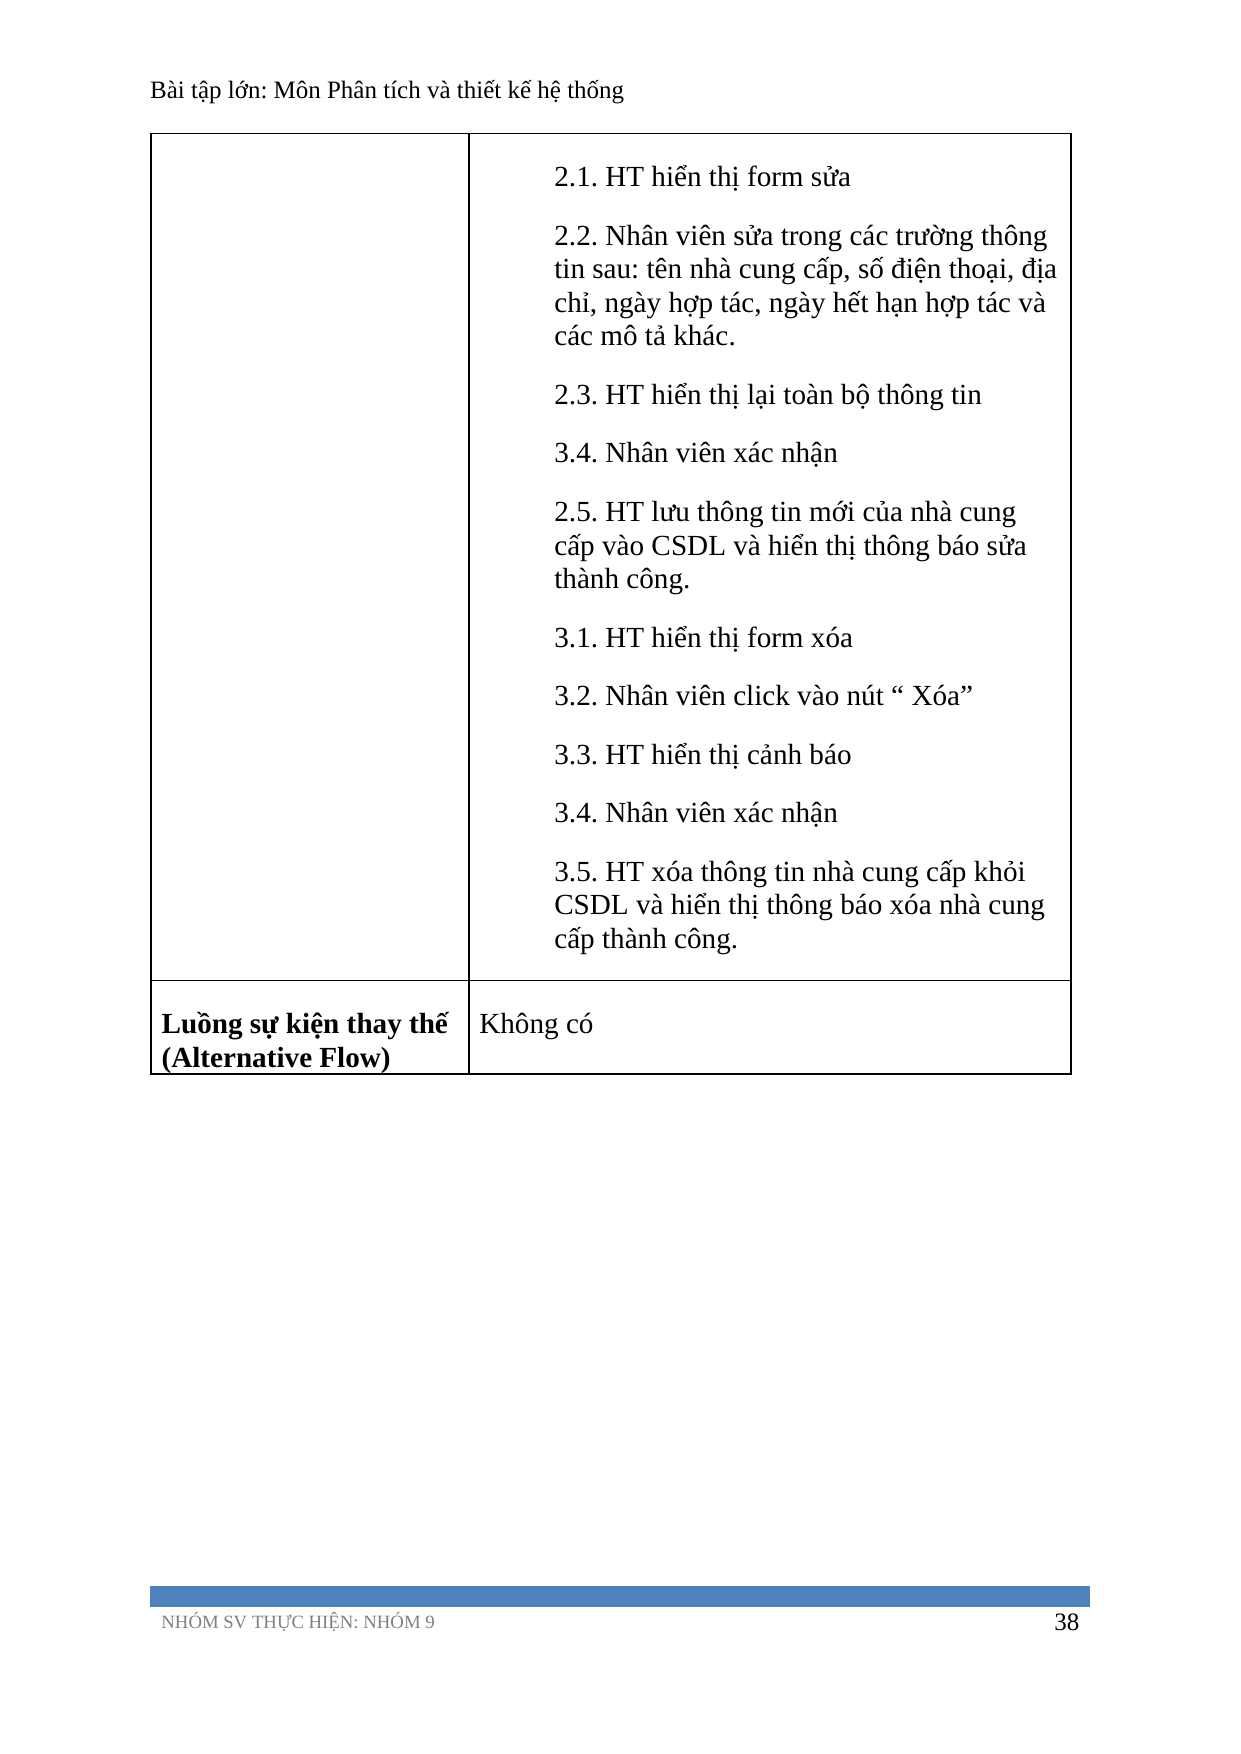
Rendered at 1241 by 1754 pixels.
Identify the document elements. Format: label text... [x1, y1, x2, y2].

table_cell Luồng sự kiện thay thế (Alternative Flow) [152, 981, 468, 1073]
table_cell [470, 134, 1070, 979]
table_cell Không có [470, 981, 1070, 1073]
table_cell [152, 134, 468, 979]
